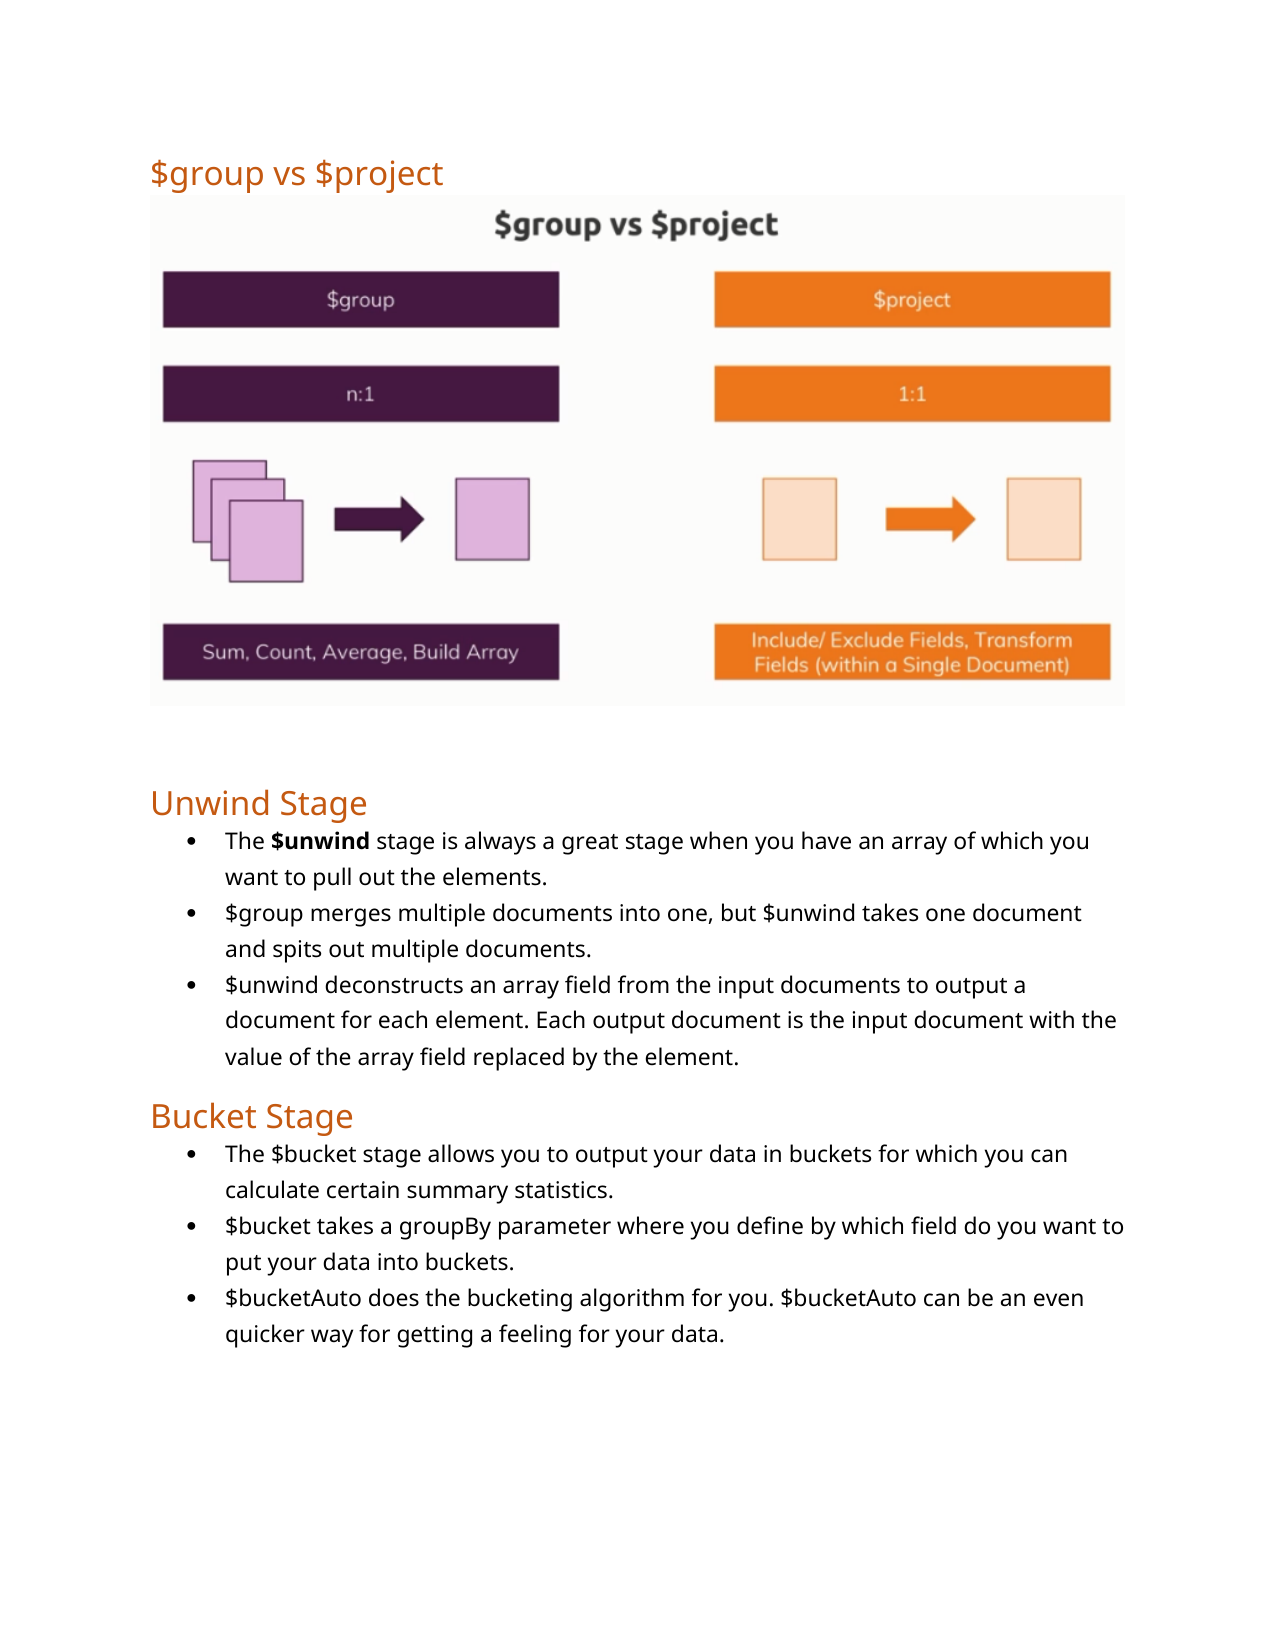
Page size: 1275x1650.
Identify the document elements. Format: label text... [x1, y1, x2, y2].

list $bucketAuto does the bucketing algorithm for you. $bucketAuto can be an even quicker way for getting a feeling for your data. [187, 1282, 1125, 1349]
list The $bucket stage allows you to output your data in buckets for which you can calculate certain summary statistics. [187, 1138, 1125, 1206]
list $bucket takes a groupBy parameter where you define by which field do you want to put your data into buckets. [187, 1210, 1125, 1277]
list $group merges multiple documents into one, but $unwind takes one document and spits out multiple documents. [187, 897, 1125, 964]
subtitle $group vs $project [150, 150, 1125, 195]
subtitle Bucket Stage [150, 1093, 1125, 1138]
list $unwind deconstructs an array field from the input documents to output a document for each element. Each output document is the input document with the value of the array field replaced by the element. [187, 968, 1125, 1072]
list The $unwind stage is always a great stage when you have an array of which you want to pull out the elements. [187, 825, 1125, 892]
picture [150, 195, 1125, 706]
subtitle Unwind Stage [150, 779, 1125, 825]
